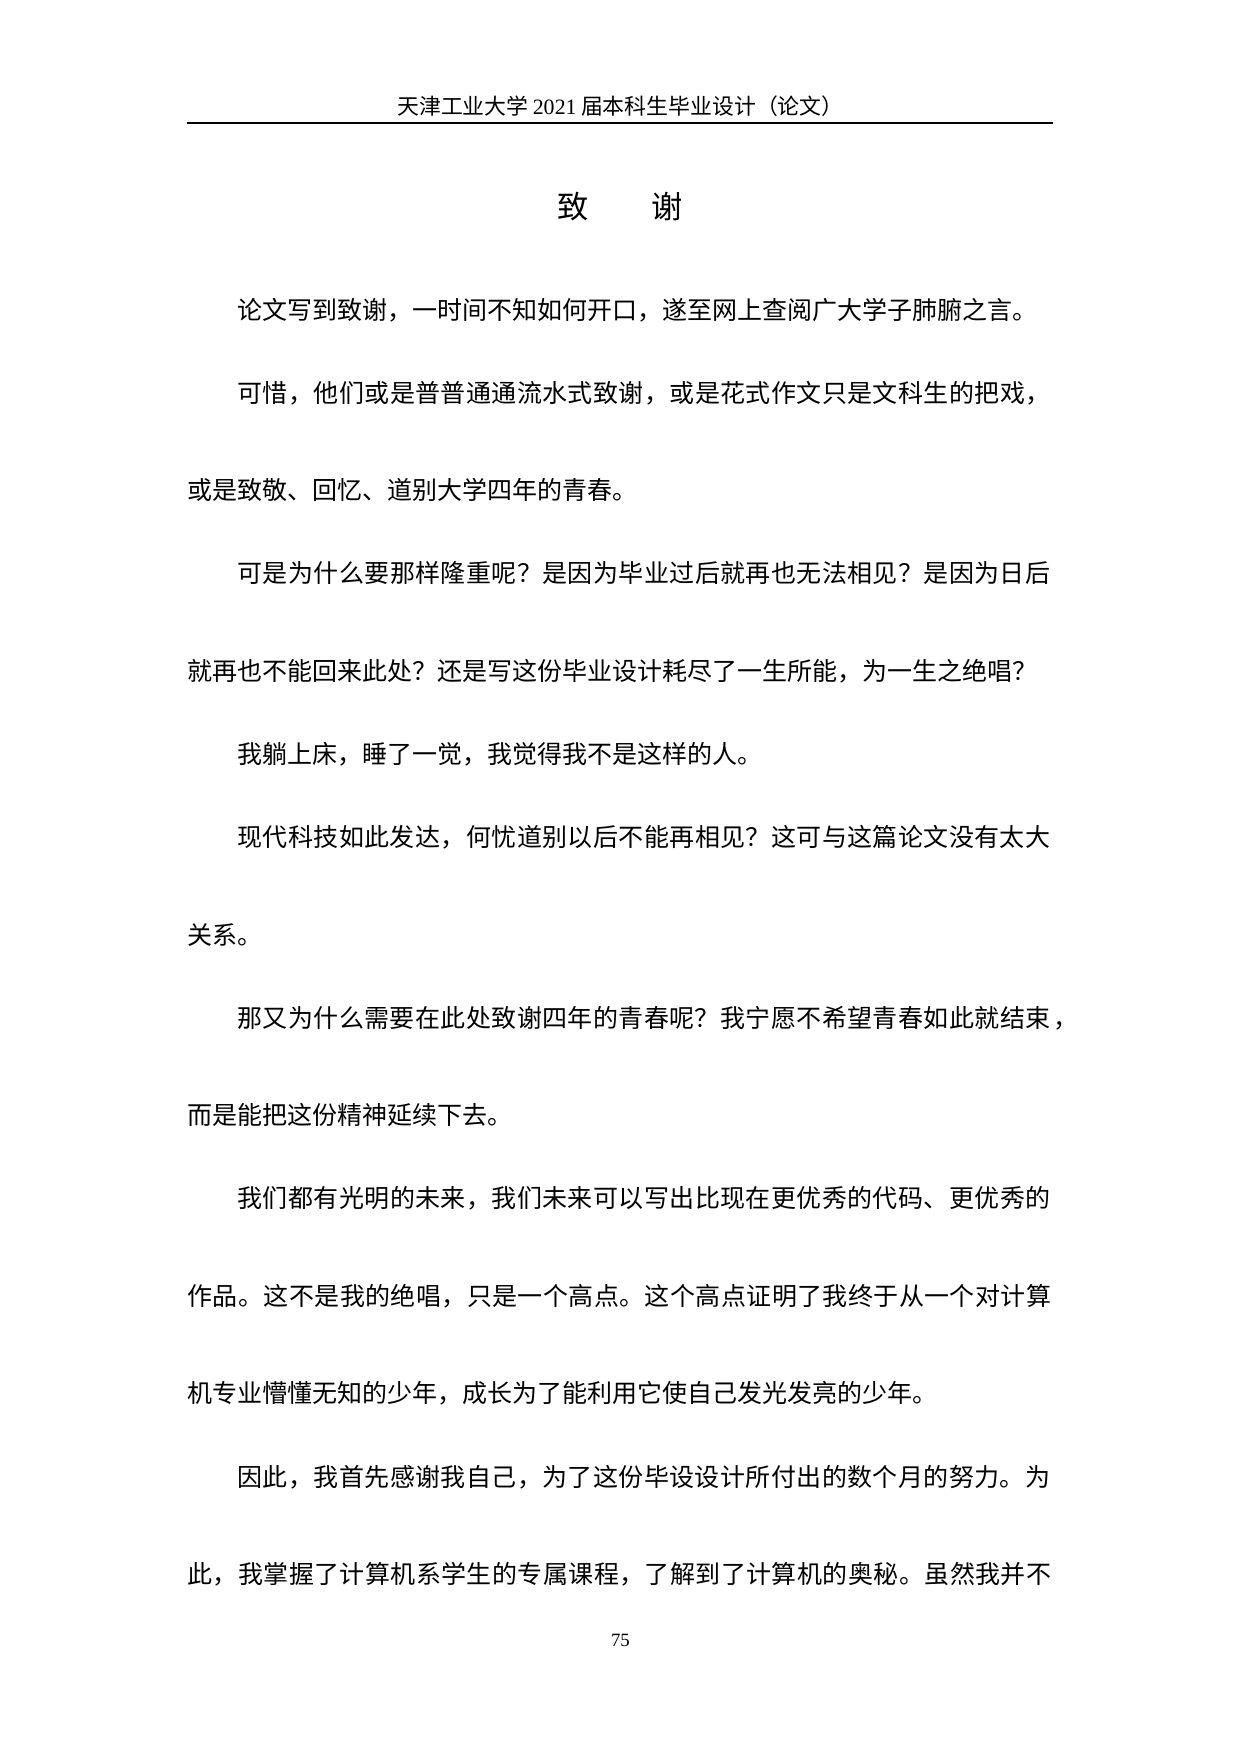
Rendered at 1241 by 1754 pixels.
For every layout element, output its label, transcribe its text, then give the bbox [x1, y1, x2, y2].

text 我们都有光明的未来，我们未来可以写出比现在更优秀的代码、更优秀的作品。这不是我的绝唱，只是一个高点。这个高点证明了我终于从一个对计算机专业懵懂无知的少年，成长为了能利用它使自己发光发亮的少年。 [187, 1164, 1053, 1424]
text 那又为什么需要在此处致谢四年的青春呢？我宁愿不希望青春如此就结束，而是能把这份精神延续下去。 [187, 984, 1053, 1146]
subtitle 致 谢 [187, 172, 1053, 237]
text 现代科技如此发达，何忧道别以后不能再相见？这可与这篇论文没有太大关系。 [187, 803, 1053, 966]
text 我躺上床，睡了一觉，我觉得我不是这样的人。 [187, 720, 1053, 785]
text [187, 1443, 1053, 1605]
text 可是为什么要那样隆重呢？是因为毕业过后就再也无法相见？是因为日后就再也不能回来此处？还是写这份毕业设计耗尽了一生所能，为一生之绝唱？ [187, 539, 1053, 702]
text 可惜，他们或是普普通通流水式致谢，或是花式作文只是文科生的把戏，或是致敬、回忆、道别大学四年的青春。 [187, 359, 1053, 521]
text 论文写到致谢，一时间不知如何开口，遂至网上查阅广大学子肺腑之言。 [187, 276, 1053, 341]
